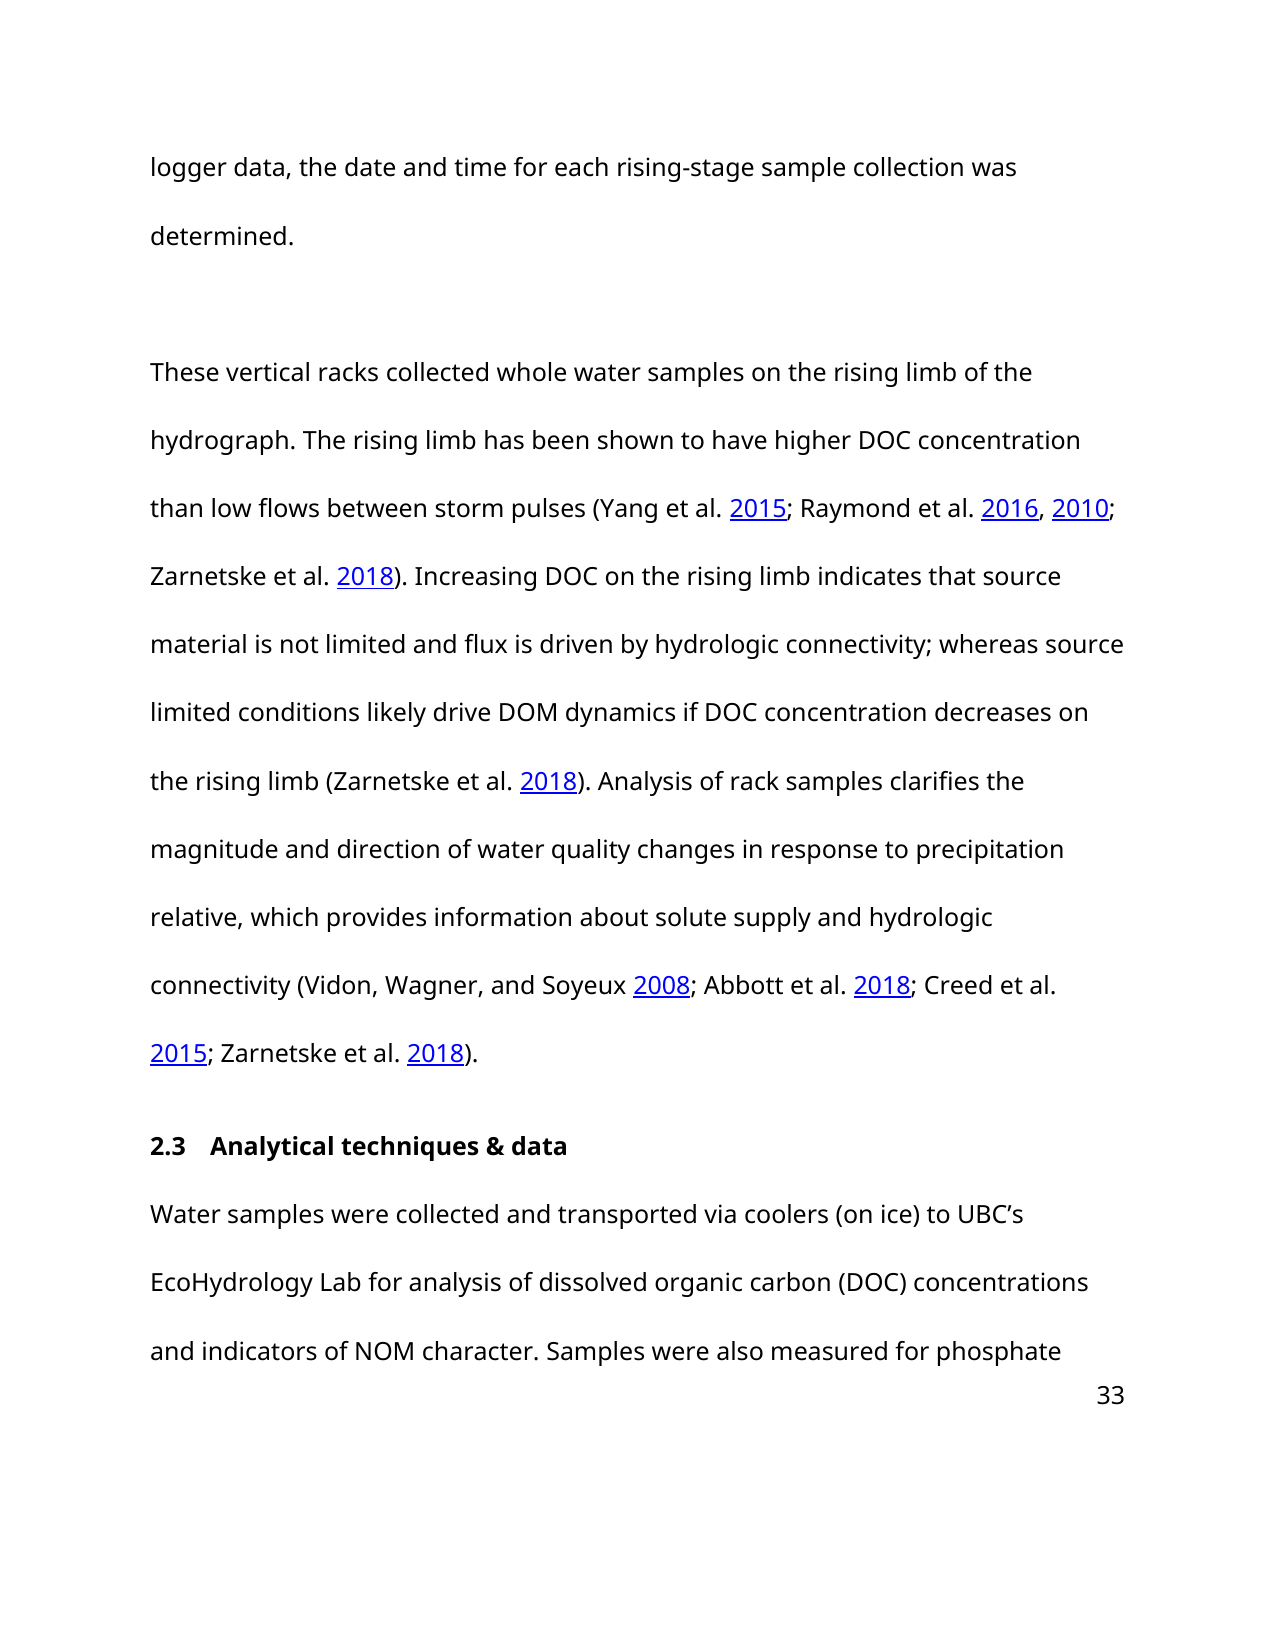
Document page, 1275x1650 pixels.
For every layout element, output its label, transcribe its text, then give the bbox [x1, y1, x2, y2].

text These vertical racks collected whole water samples on the rising limb of the hydrograph. The rising limb has been shown to have higher DOC concentration than low flows between storm pulses (Yang et al. 2015; Raymond et al. 2016, 2010; Zarnetske et al. 2018). Increasing DOC on the rising limb indicates that source material is not limited and flux is driven by hydrologic connectivity; whereas source limited conditions likely drive DOM dynamics if DOC concentration decreases on the rising limb (Zarnetske et al. 2018). Analysis of rack samples clarifies the magnitude and direction of water quality changes in response to precipitation relative, which provides information about solute supply and hydrologic connectivity (Vidon, Wagner, and Soyeux 2008; Abbott et al. 2018; Creed et al. 2015; Zarnetske et al. 2018). [150, 354, 1125, 1070]
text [150, 1197, 1125, 1367]
subtitle Analytical techniques & data [150, 1129, 1125, 1163]
